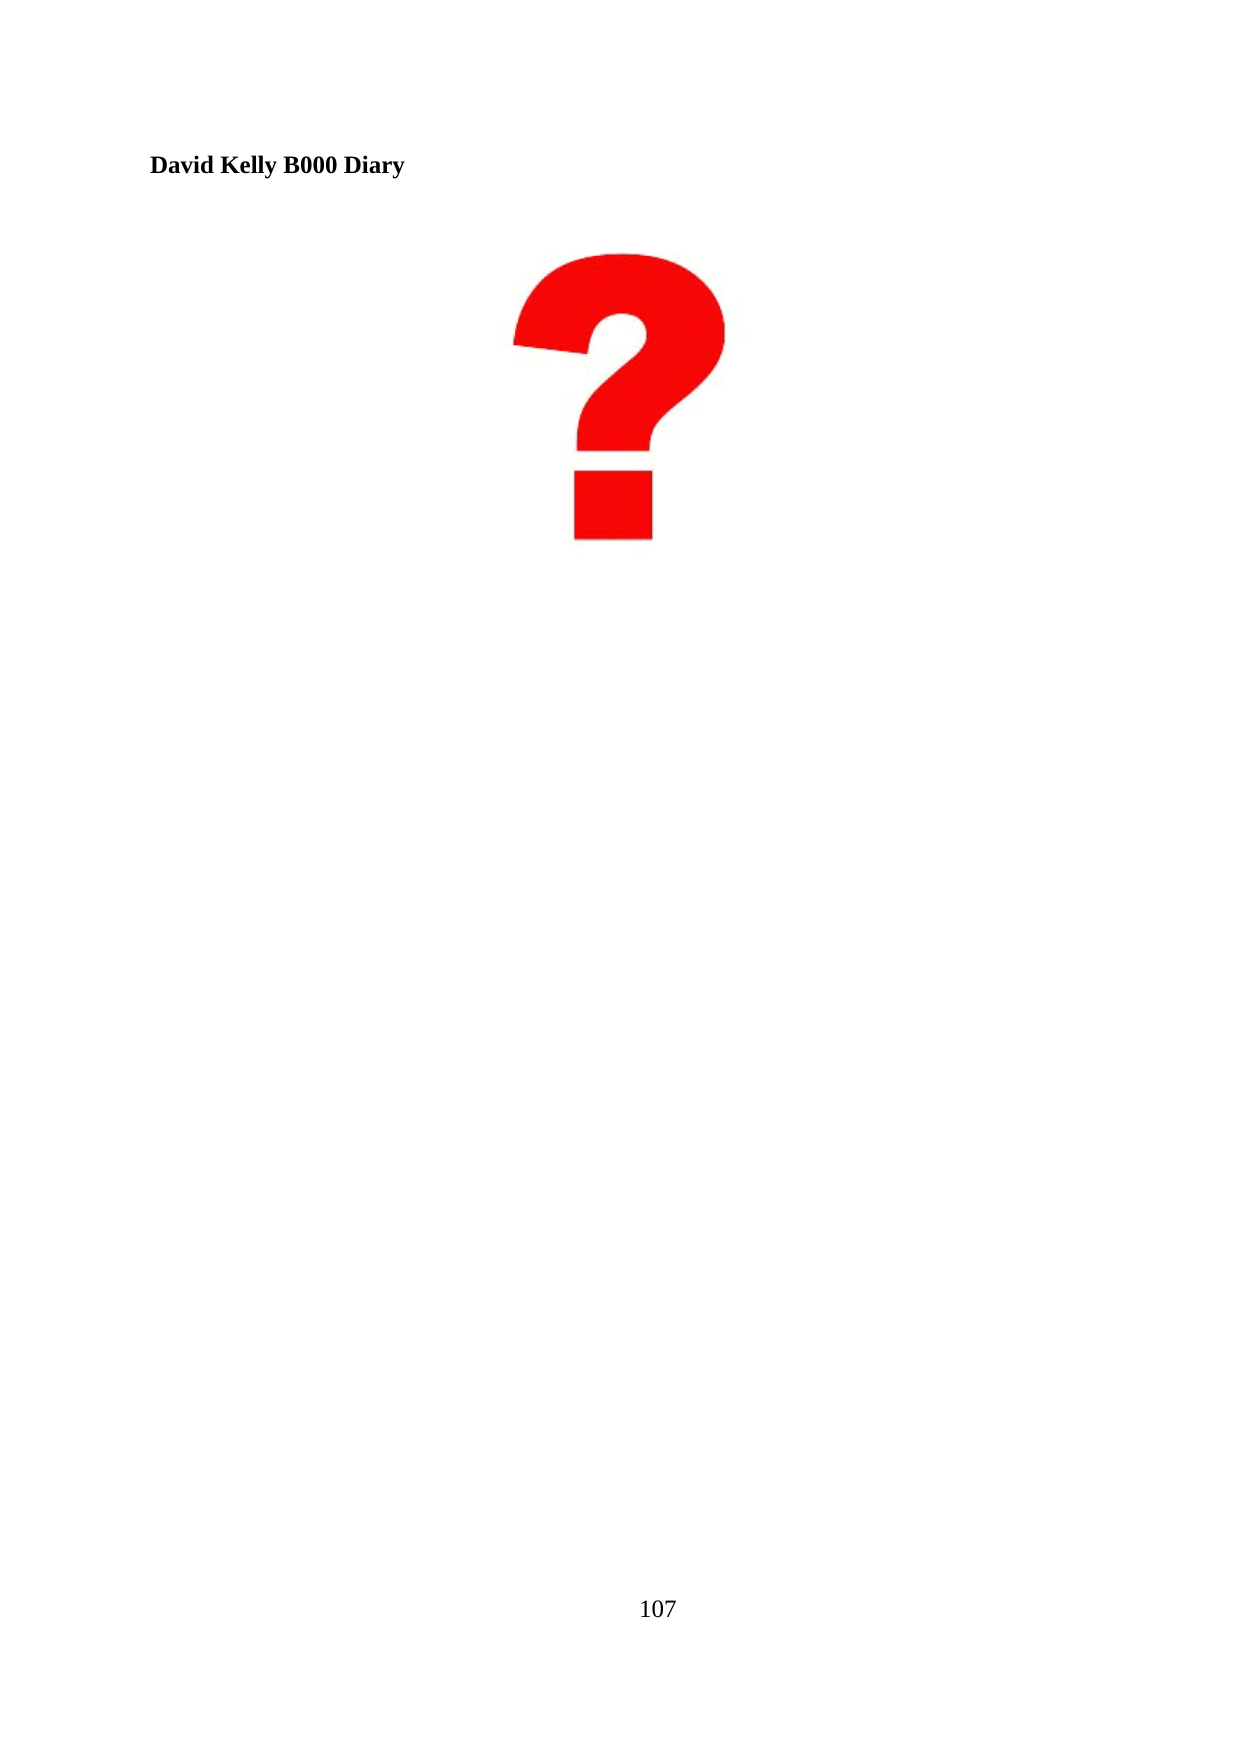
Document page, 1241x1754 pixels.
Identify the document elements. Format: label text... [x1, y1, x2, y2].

picture [446, 207, 794, 588]
subtitle David Kelly B000 Diary [150, 150, 1090, 179]
